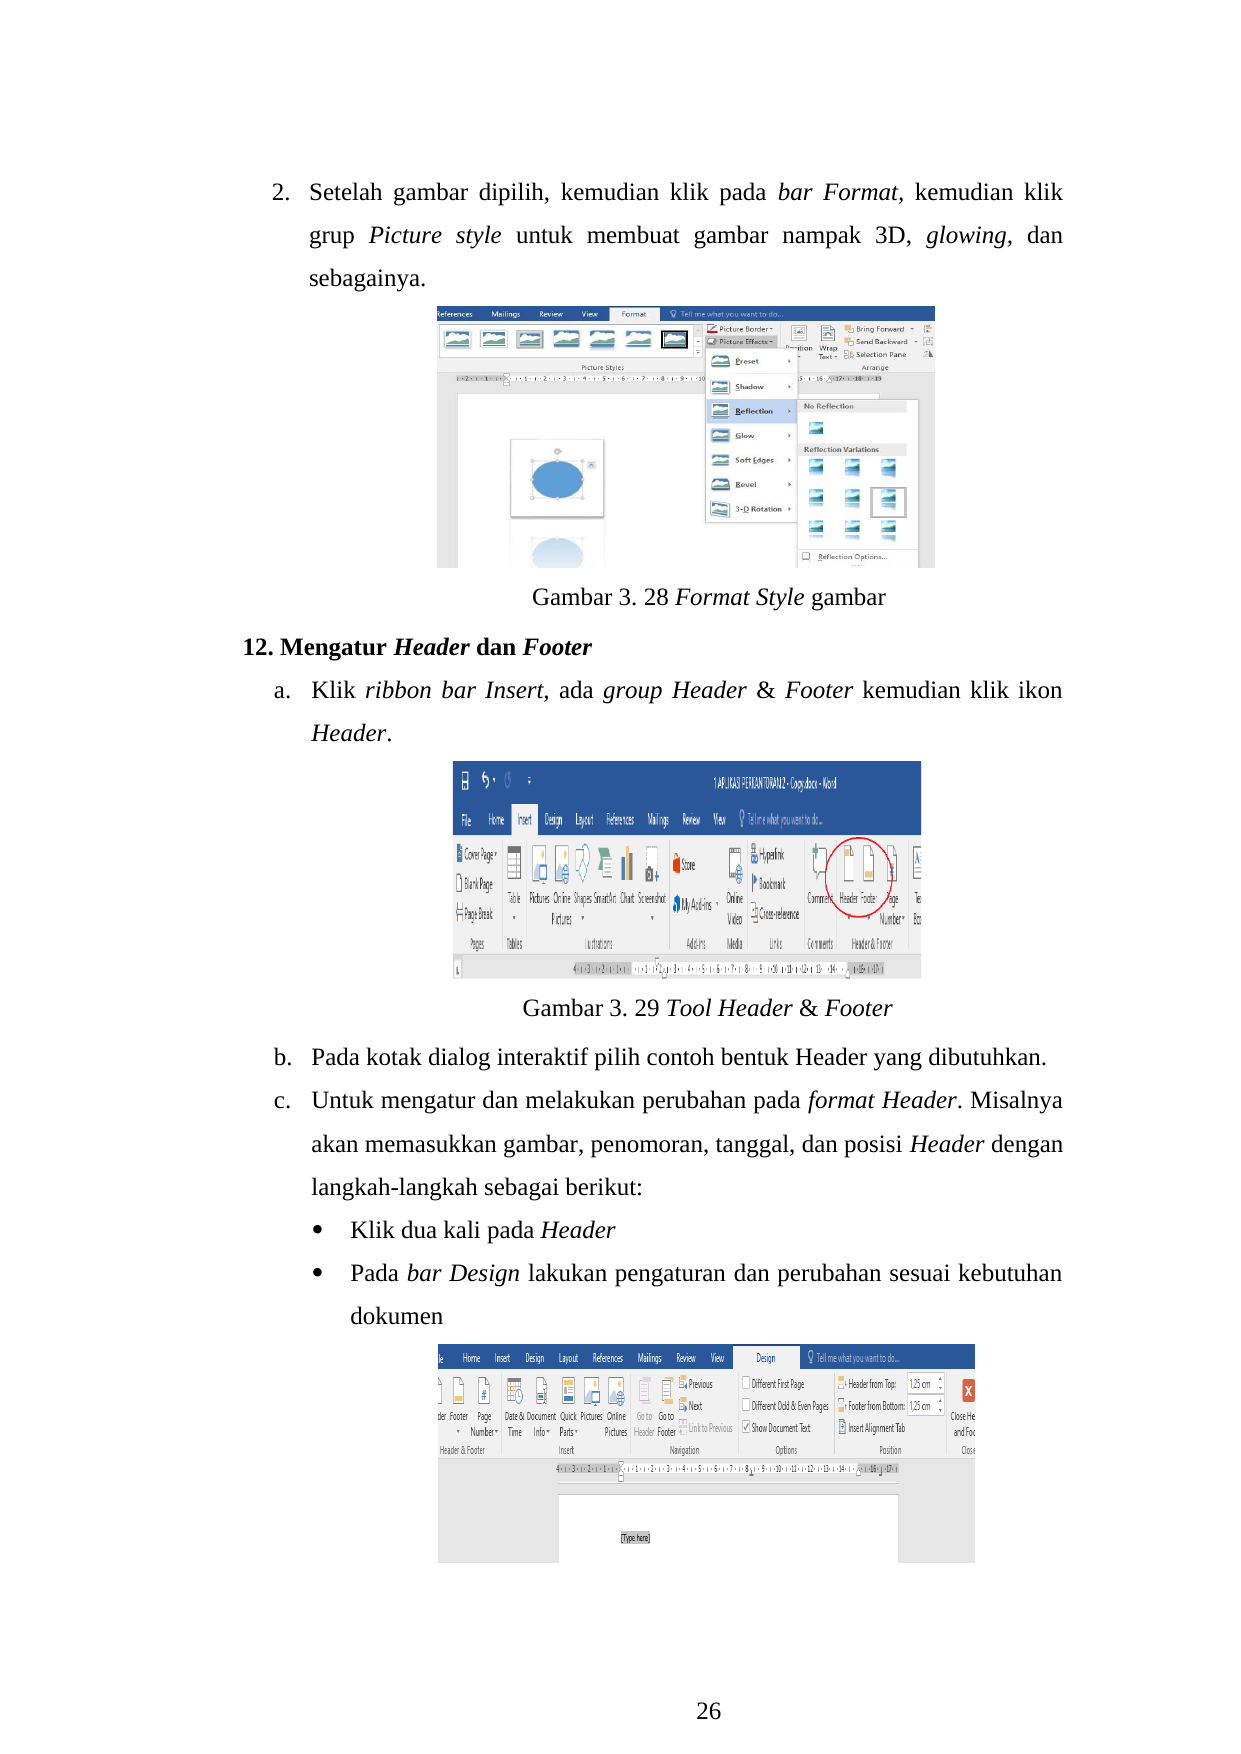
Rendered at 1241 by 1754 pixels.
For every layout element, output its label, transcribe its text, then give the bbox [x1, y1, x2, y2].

text Gambar 3. 29 Tool Header & Footer [295, 993, 1063, 1022]
picture [452, 761, 922, 979]
list Untuk mengatur dan melakukan perubahan pada format Header. Misalnya akan memasukkan gambar, penomoran, tanggal, dan posisi Header dengan langkah-langkah sebagai berikut: [274, 1086, 1063, 1201]
list Pada bar Design lakukan pengaturan dan perubahan sesuai kebutuhan dokumen [313, 1258, 1063, 1330]
list Setelah gambar dipilih, kemudian klik pada bar Format, kemudian klik grup Picture style untuk membuat gambar nampak 3D, glowing, dan sebagainya. [272, 177, 1063, 292]
list Klik ribbon bar Insert, ada group Header & Footer kemudian klik ikon Header. [274, 675, 1063, 747]
text 12. Mengatur Header dan Footer [236, 632, 1063, 661]
list Klik dua kali pada Header [313, 1215, 1063, 1244]
list Pada kotak dialog interaktif pilih contoh bentuk Header yang dibutuhkan. [274, 1042, 1063, 1071]
text Gambar 3. 28 Format Style gambar [295, 582, 1063, 611]
